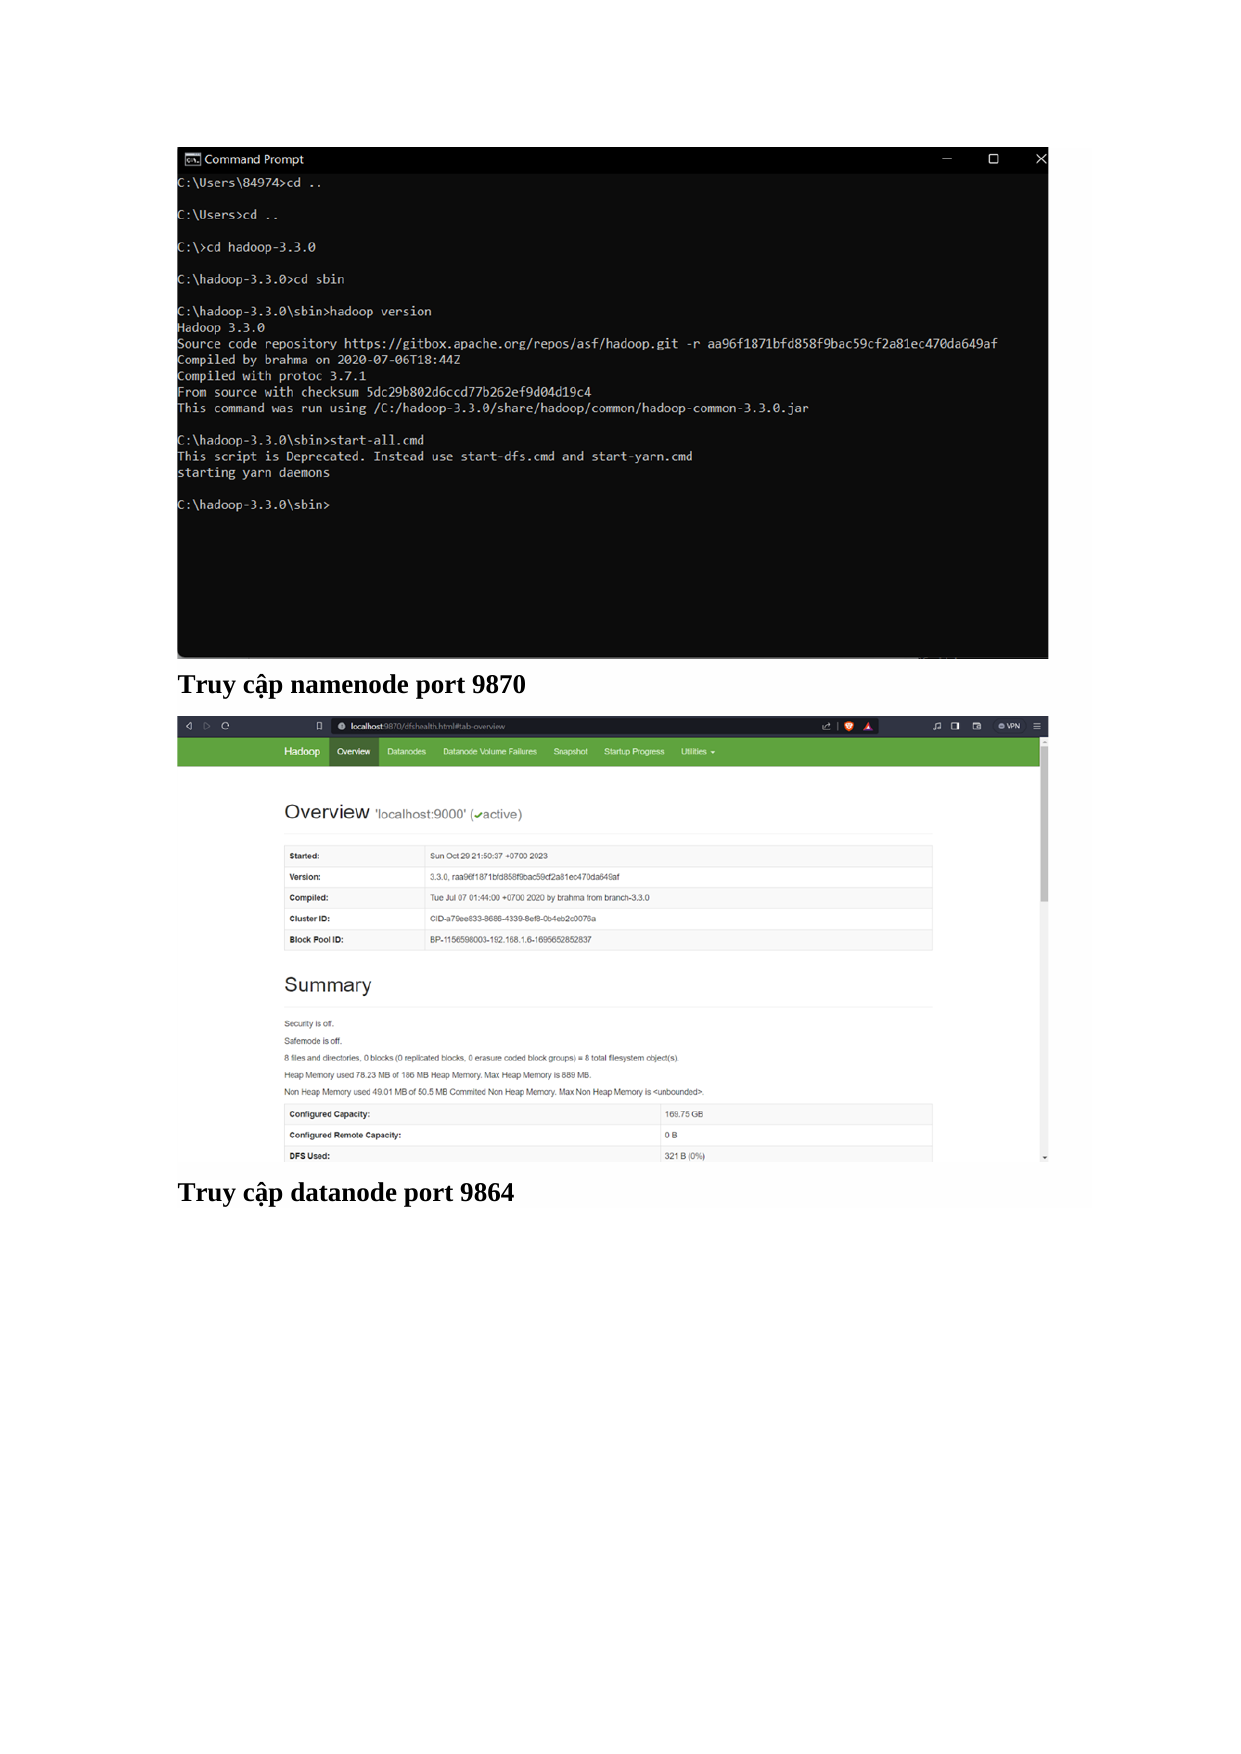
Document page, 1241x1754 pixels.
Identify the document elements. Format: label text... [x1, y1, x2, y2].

picture [177, 147, 1049, 659]
text Truy cập datanode port 9864 [177, 1176, 1092, 1208]
picture [177, 716, 1049, 1162]
